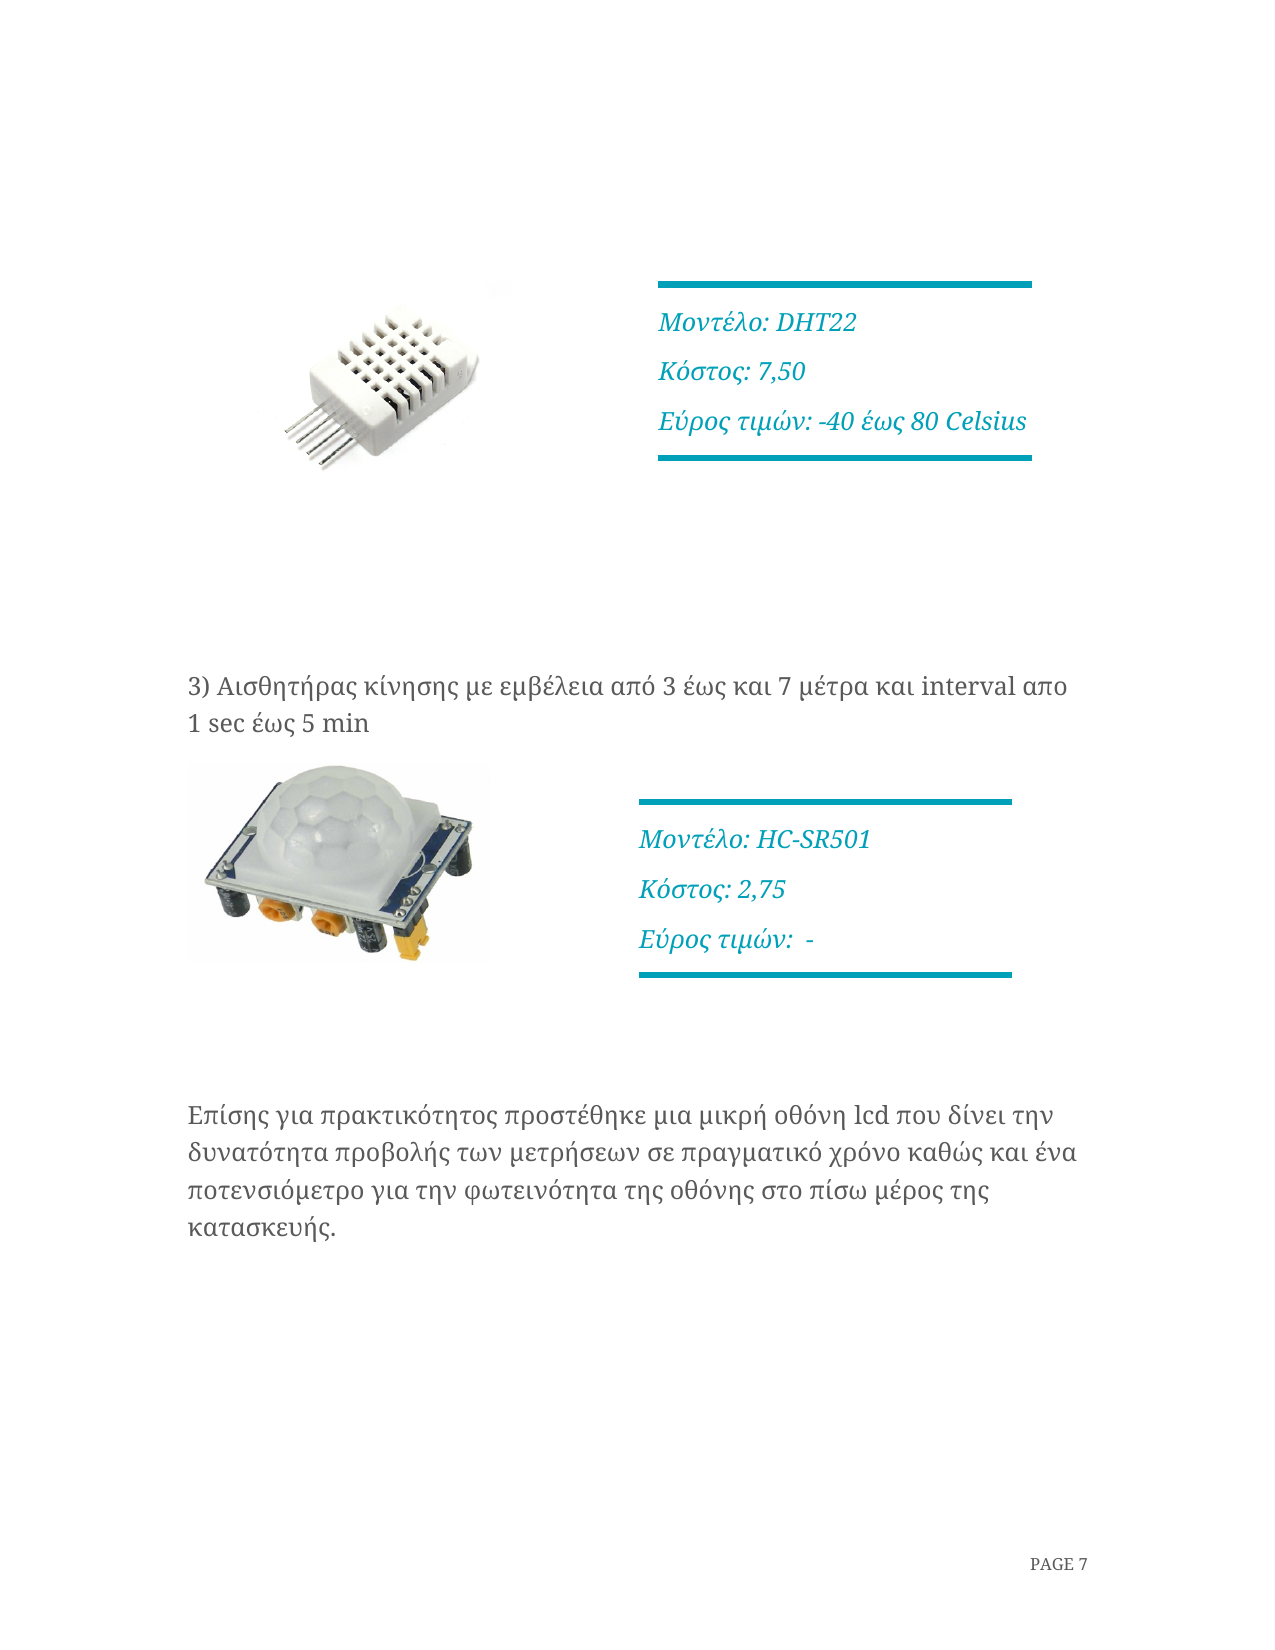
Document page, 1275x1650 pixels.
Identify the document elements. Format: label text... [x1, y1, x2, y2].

text 3) Αισθητήρας κίνησης με εμβέλεια από 3 έως και 7 μέτρα και interval απο 1 sec έως 5 min [187, 668, 1087, 740]
picture [187, 180, 593, 587]
picture [187, 763, 491, 963]
text Επίσης για πρακτικότητος προστέθηκε μια μικρή οθόνη lcd που δίνει την δυνατότητα προβολής των μετρήσεων σε πραγματικό χρόνο καθώς και ένα ποτενσιόμετρο για την φωτεινότητα της οθόνης στο πίσω μέρος της κατασκευής. [187, 1097, 1087, 1244]
